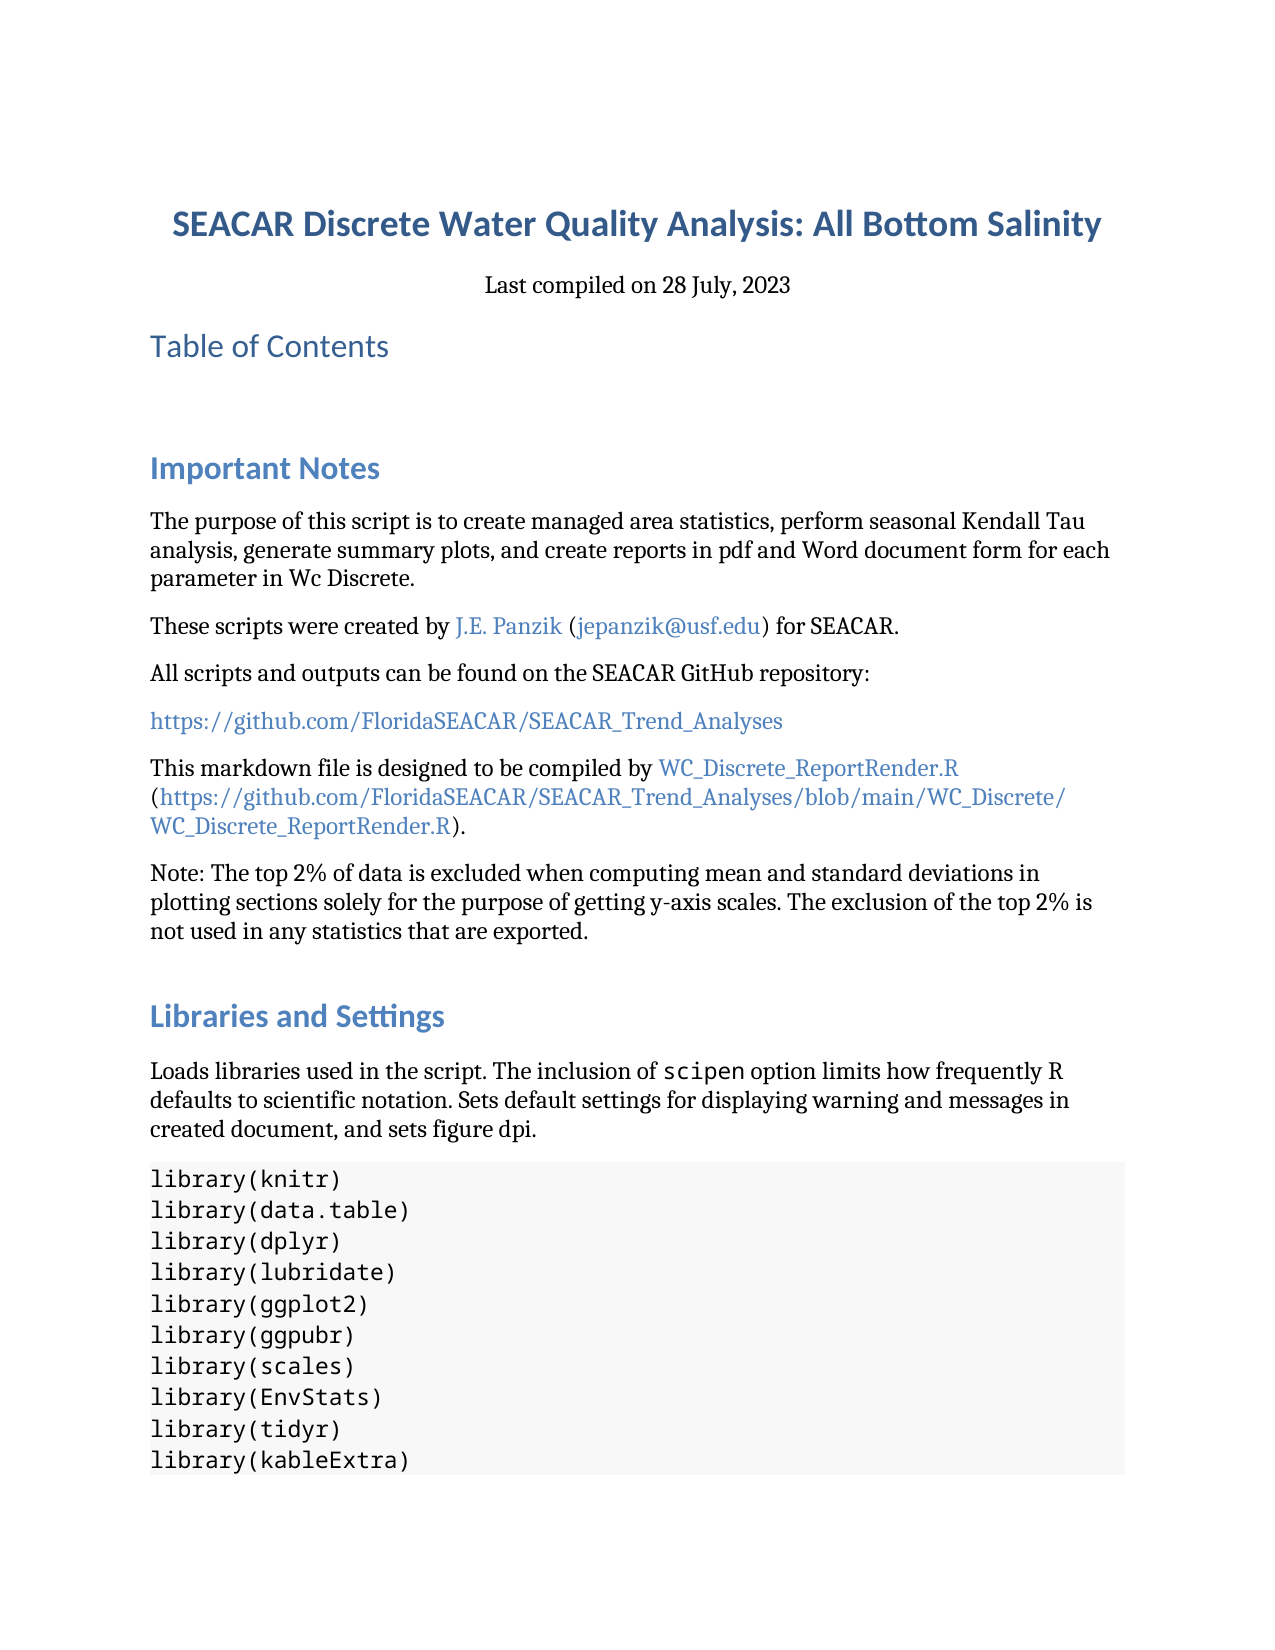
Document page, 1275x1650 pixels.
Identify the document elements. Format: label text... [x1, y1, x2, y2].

title SEACAR Discrete Water Quality Analysis: All Bottom Salinity [150, 200, 1125, 246]
text Last compiled on 28 July, 2023 [150, 271, 1125, 299]
text The purpose of this script is to create managed area statistics, perform seasonal Kendall Tau analysis, generate summary plots, and create reports in pdf and Word document form for each parameter in Wc Discrete. [150, 507, 1125, 593]
text https://github.com/FloridaSEACAR/SEACAR_Trend_Analyses [150, 707, 1125, 736]
text These scripts were created by J.E. Panzik (jepanzik@usf.edu) for SEACAR. [150, 612, 1125, 641]
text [150, 1162, 1125, 1475]
text Loads libraries used in the script. The inclusion of scipen option limits how frequently R defaults to scientific notation. Sets default settings for displaying warning and messages in created document, and sets figure dpi. [150, 1055, 1125, 1144]
text This markdown file is designed to be compiled by WC_Discrete_ReportRender.R (https://github.com/FloridaSEACAR/SEACAR_Trend_Analyses/blob/main/WC_Discrete/WC_Discrete_ReportRender.R). [150, 754, 1125, 841]
text All scripts and outputs can be found on the SEACAR GitHub repository: [150, 659, 1125, 688]
subtitle Important Notes [150, 447, 1125, 488]
subtitle Libraries and Settings [150, 996, 1125, 1036]
text Note: The top 2% of data is excluded when computing mean and standard deviations in plotting sections solely for the purpose of getting y-axis scales. The exclusion of the top 2% is not used in any statistics that are exported. [150, 859, 1125, 946]
